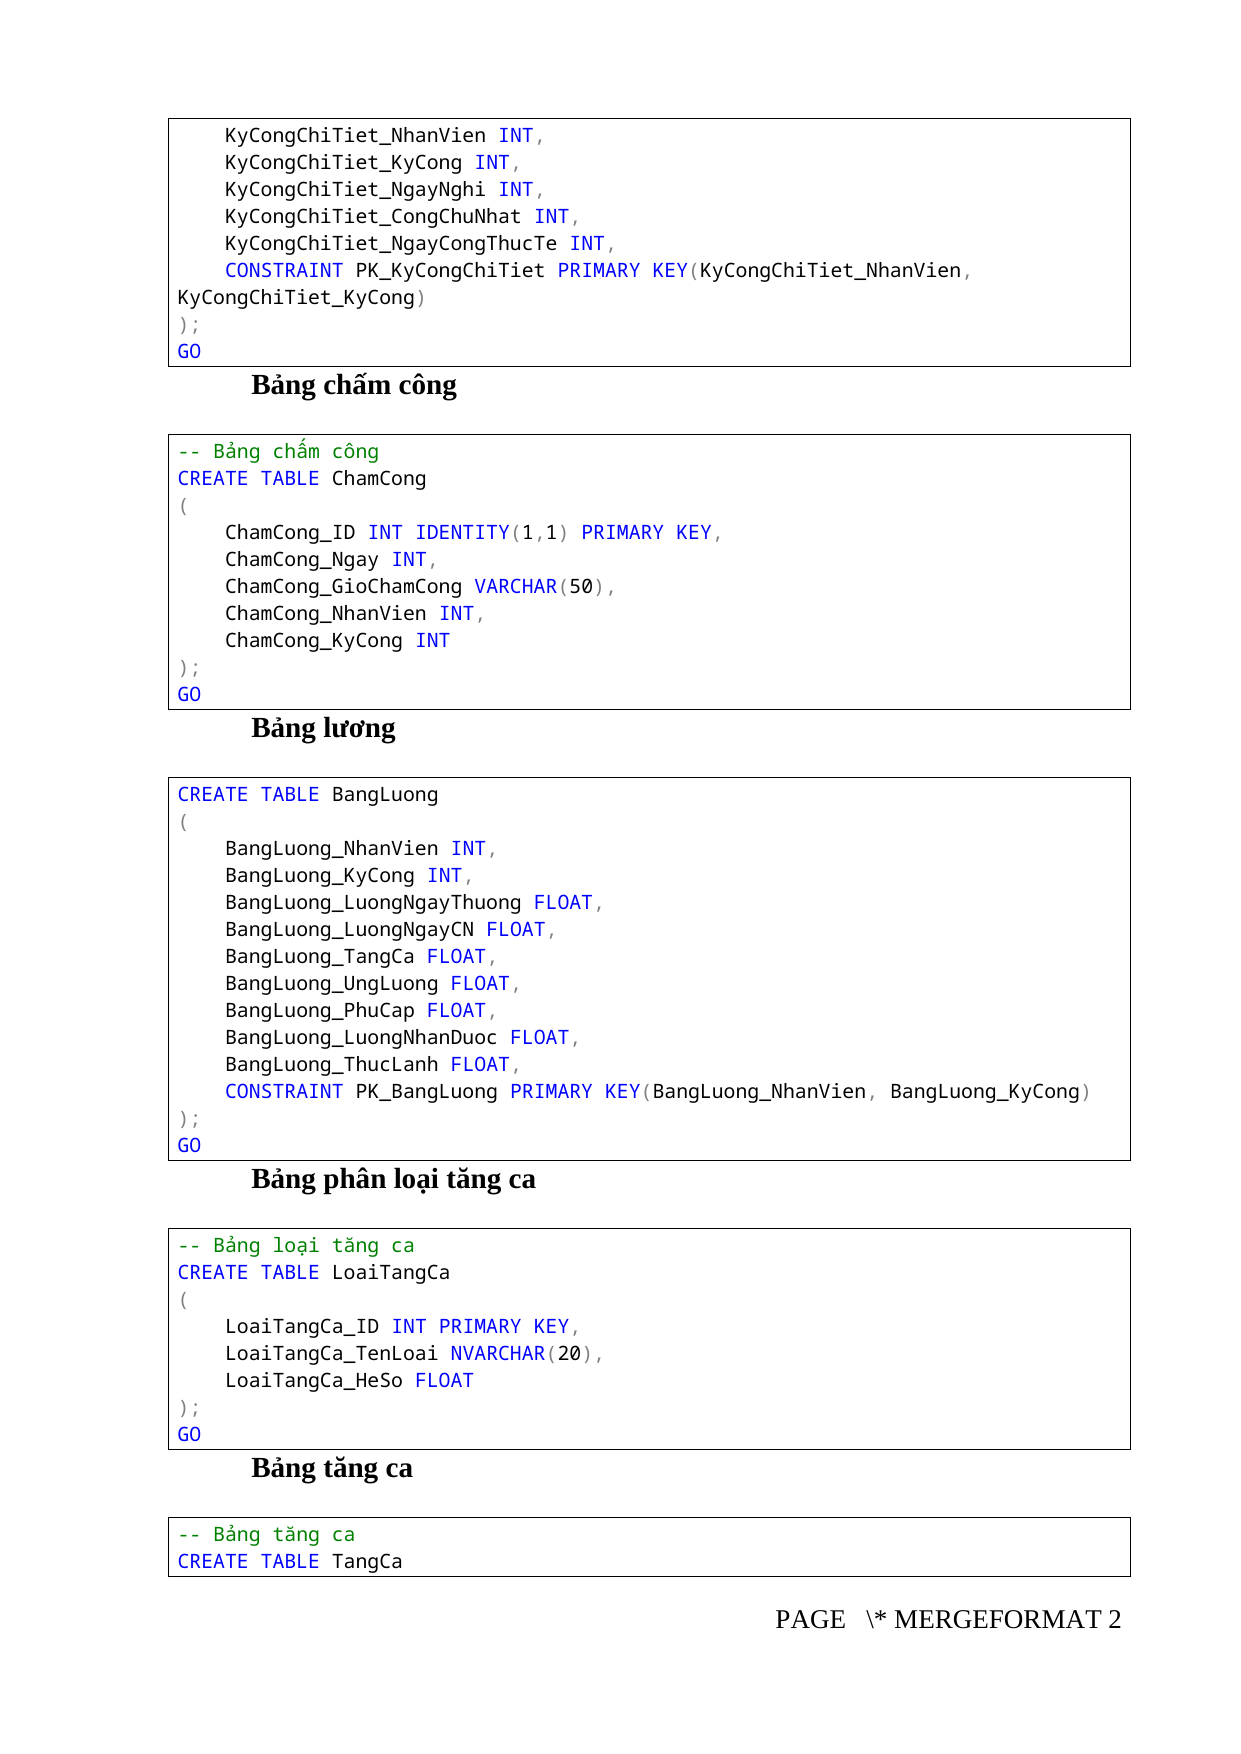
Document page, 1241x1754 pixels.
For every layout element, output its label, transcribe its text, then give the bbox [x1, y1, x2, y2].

text ChamCong_ID INT IDENTITY(1,1) PRIMARY KEY, [177, 518, 1122, 545]
text ); [177, 1393, 1122, 1417]
text CREATE TABLE BangLuong [169, 778, 1130, 807]
text CREATE TABLE TangCa [169, 1544, 1130, 1576]
text BangLuong_KyCong INT, [177, 861, 1122, 888]
text CREATE TABLE ChamCong [177, 464, 1122, 491]
list Bảng phân loại tăng ca [177, 1161, 1122, 1195]
text GO [169, 1417, 1130, 1449]
text KyCongChiTiet_NhanVien INT, [169, 119, 1130, 148]
text ); [177, 653, 1122, 677]
text BangLuong_LuongNhanDuoc FLOAT, [177, 1023, 1122, 1050]
text GO [169, 334, 1130, 366]
text CREATE TABLE LoaiTangCa [177, 1258, 1122, 1285]
text KyCongChiTiet_NgayCongThucTe INT, [177, 229, 1122, 256]
text -- Bảng loại tăng ca [169, 1229, 1130, 1258]
text ( [177, 807, 1122, 834]
text BangLuong_PhuCap FLOAT, [177, 996, 1122, 1023]
text ChamCong_Ngay INT, [177, 545, 1122, 572]
text BangLuong_TangCa FLOAT, [177, 942, 1122, 969]
text ( [177, 1285, 1122, 1312]
text BangLuong_NhanVien INT, [177, 834, 1122, 861]
text LoaiTangCa_ID INT PRIMARY KEY, [177, 1312, 1122, 1339]
text KyCongChiTiet_CongChuNhat INT, [177, 202, 1122, 229]
text ChamCong_NhanVien INT, [177, 599, 1122, 626]
text LoaiTangCa_HeSo FLOAT [177, 1366, 1122, 1393]
text KyCongChiTiet_NgayNghi INT, [177, 175, 1122, 202]
text BangLuong_LuongNgayCN FLOAT, [177, 915, 1122, 942]
text BangLuong_UngLuong FLOAT, [177, 969, 1122, 996]
text LoaiTangCa_TenLoai NVARCHAR(20), [177, 1339, 1122, 1366]
text BangLuong_ThucLanh FLOAT, [177, 1050, 1122, 1077]
list Bảng tăng ca [177, 1450, 1122, 1484]
text ChamCong_KyCong INT [177, 626, 1122, 653]
text CONSTRAINT PK_KyCongChiTiet PRIMARY KEY(KyCongChiTiet_NhanVien, KyCongChiTiet_KyCong) [177, 256, 1122, 310]
text CONSTRAINT PK_BangLuong PRIMARY KEY(BangLuong_NhanVien, BangLuong_KyCong) [177, 1077, 1122, 1104]
text ( [177, 491, 1122, 518]
text GO [169, 677, 1130, 709]
list Bảng chấm công [177, 367, 1122, 401]
text ); [177, 310, 1122, 334]
text GO [169, 1128, 1130, 1160]
text ); [177, 1104, 1122, 1128]
text -- Bảng tăng ca [169, 1518, 1130, 1544]
text ChamCong_GioChamCong VARCHAR(50), [177, 572, 1122, 599]
text BangLuong_LuongNgayThuong FLOAT, [177, 888, 1122, 915]
text -- Bảng chấm công [169, 435, 1130, 464]
text KyCongChiTiet_KyCong INT, [177, 148, 1122, 175]
list Bảng lương [177, 710, 1122, 744]
